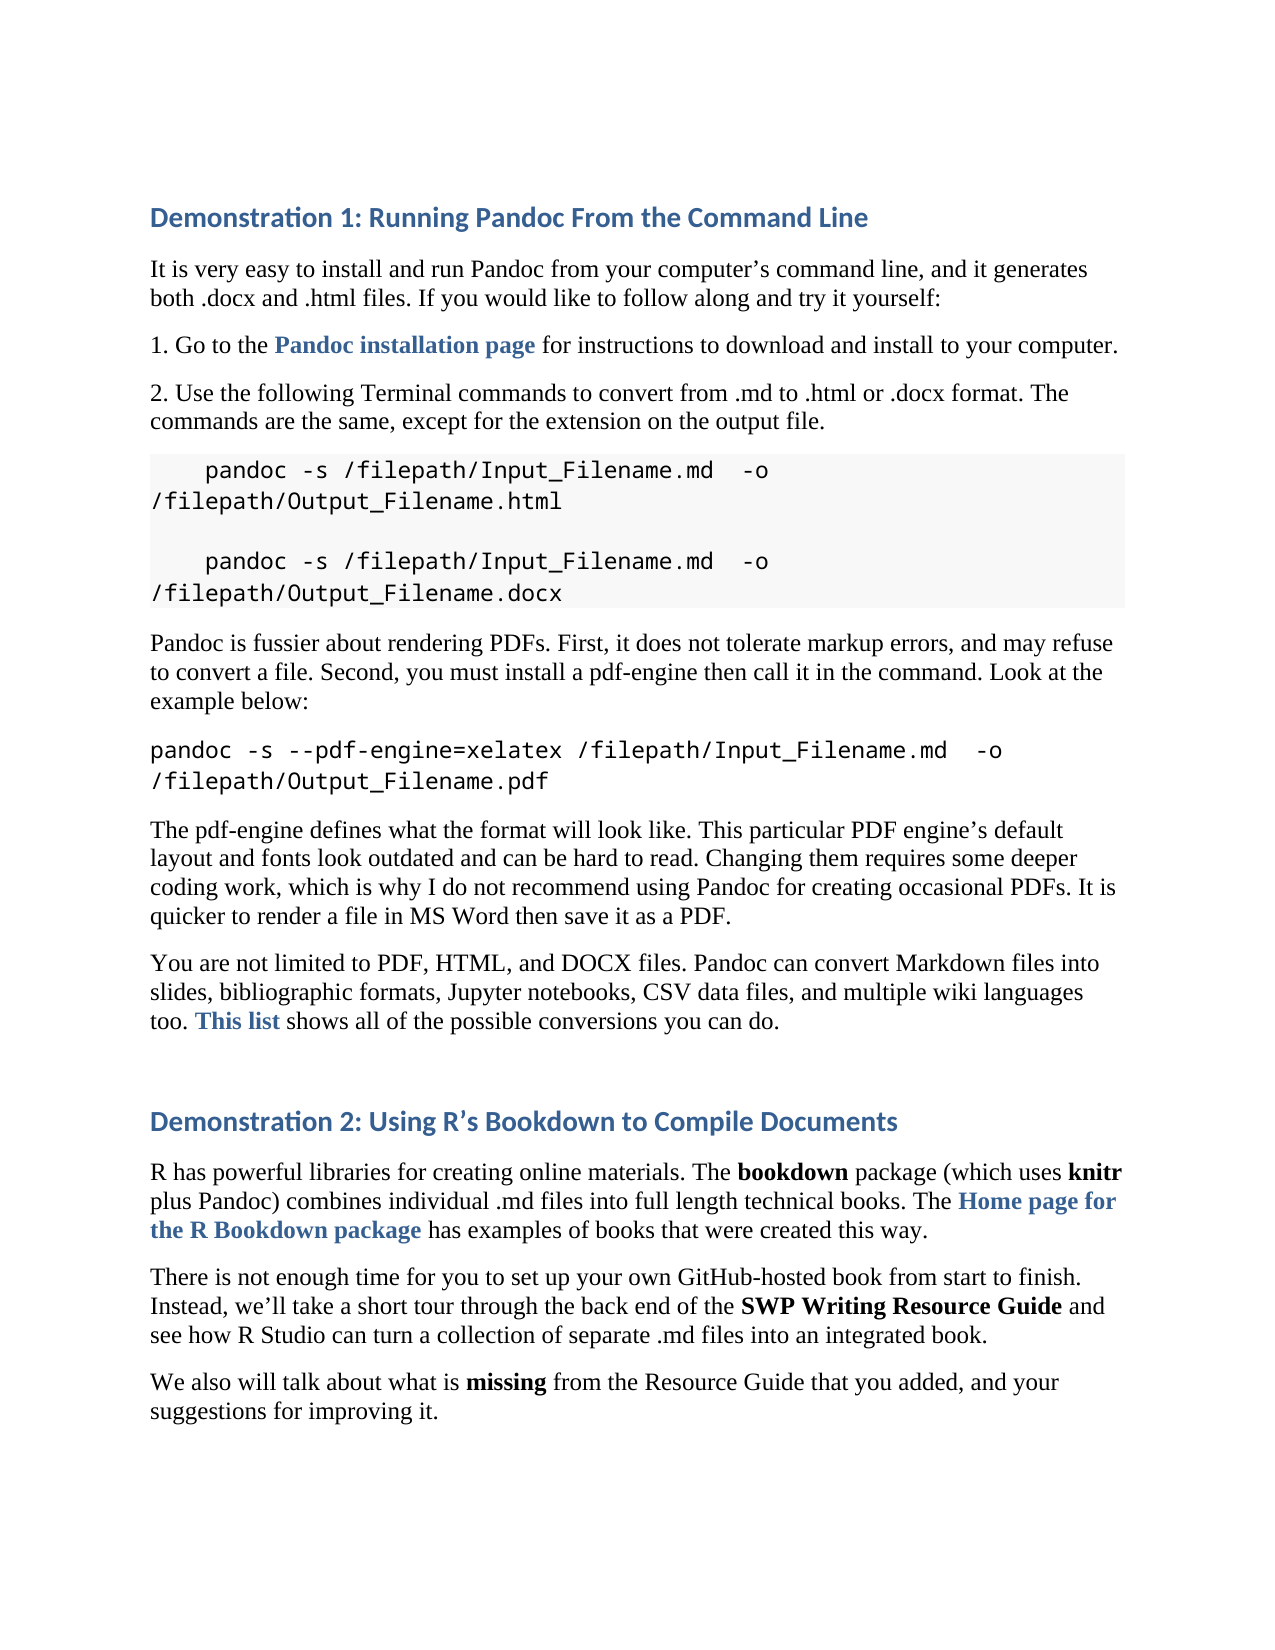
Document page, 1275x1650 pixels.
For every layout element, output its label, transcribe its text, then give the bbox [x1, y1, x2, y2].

text We also will talk about what is missing from the Resource Guide that you added, and your suggestions for improving it. [150, 1367, 1125, 1425]
subtitle Demonstration 2: Using R’s Bookdown to Compile Documents [150, 1103, 1125, 1139]
text The pdf-engine defines what the format will look like. This particular PDF engine’s default layout and fonts look outdated and can be hard to read. Changing them requires some deeper coding work, which is why I do not recommend using Pandoc for creating occasional PDFs. It is quicker to render a file in MS Word then save it as a PDF. [150, 815, 1125, 930]
text You are not limited to PDF, HTML, and DOCX files. Pandoc can convert Markdown files into slides, bibliographic formats, Jupyter notebooks, CSV data files, and multiple wiki languages too. This list shows all of the possible conversions you can do. [150, 948, 1125, 1035]
text 2. Use the following Terminal commands to convert from .md to .html or .docx format. The commands are the same, except for the extension on the output file. [150, 378, 1125, 435]
text 1. Go to the Pandoc installation page for instructions to download and install to your computer. [150, 330, 1125, 359]
text There is not enough time for you to set up your own GitHub-hosted book from start to finish. Instead, we’ll take a short tour through the back end of the SWP Writing Resource Guide and see how R Studio can turn a collection of separate .md files into an integrated book. [150, 1262, 1125, 1349]
subtitle Demonstration 1: Running Pandoc From the Command Line [150, 199, 1125, 235]
text pandoc -s /filepath/Input_Filename.md -o /filepath/Output_Filename.html pandoc -s /filepath/Input_Filename.md -o /filepath/Output_Filename.docx [150, 454, 1125, 608]
text Pandoc is fussier about rendering PDFs. First, it does not tolerate markup errors, and may refuse to convert a file. Second, you must install a pdf-engine then call it in the command. Look at the example below: [150, 628, 1125, 715]
text pandoc -s --pdf-engine=xelatex /filepath/Input_Filename.md -o /filepath/Output_Filename.pdf [150, 733, 1125, 796]
text R has powerful libraries for creating online materials. The bookdown package (which uses knitr plus Pandoc) combines individual .md files into full length technical books. The Home page for the R Bookdown package has examples of books that were created this way. [150, 1157, 1125, 1244]
text It is very easy to install and run Pandoc from your computer’s command line, and it generates both .docx and .html files. If you would like to follow along and try it yourself: [150, 254, 1125, 311]
